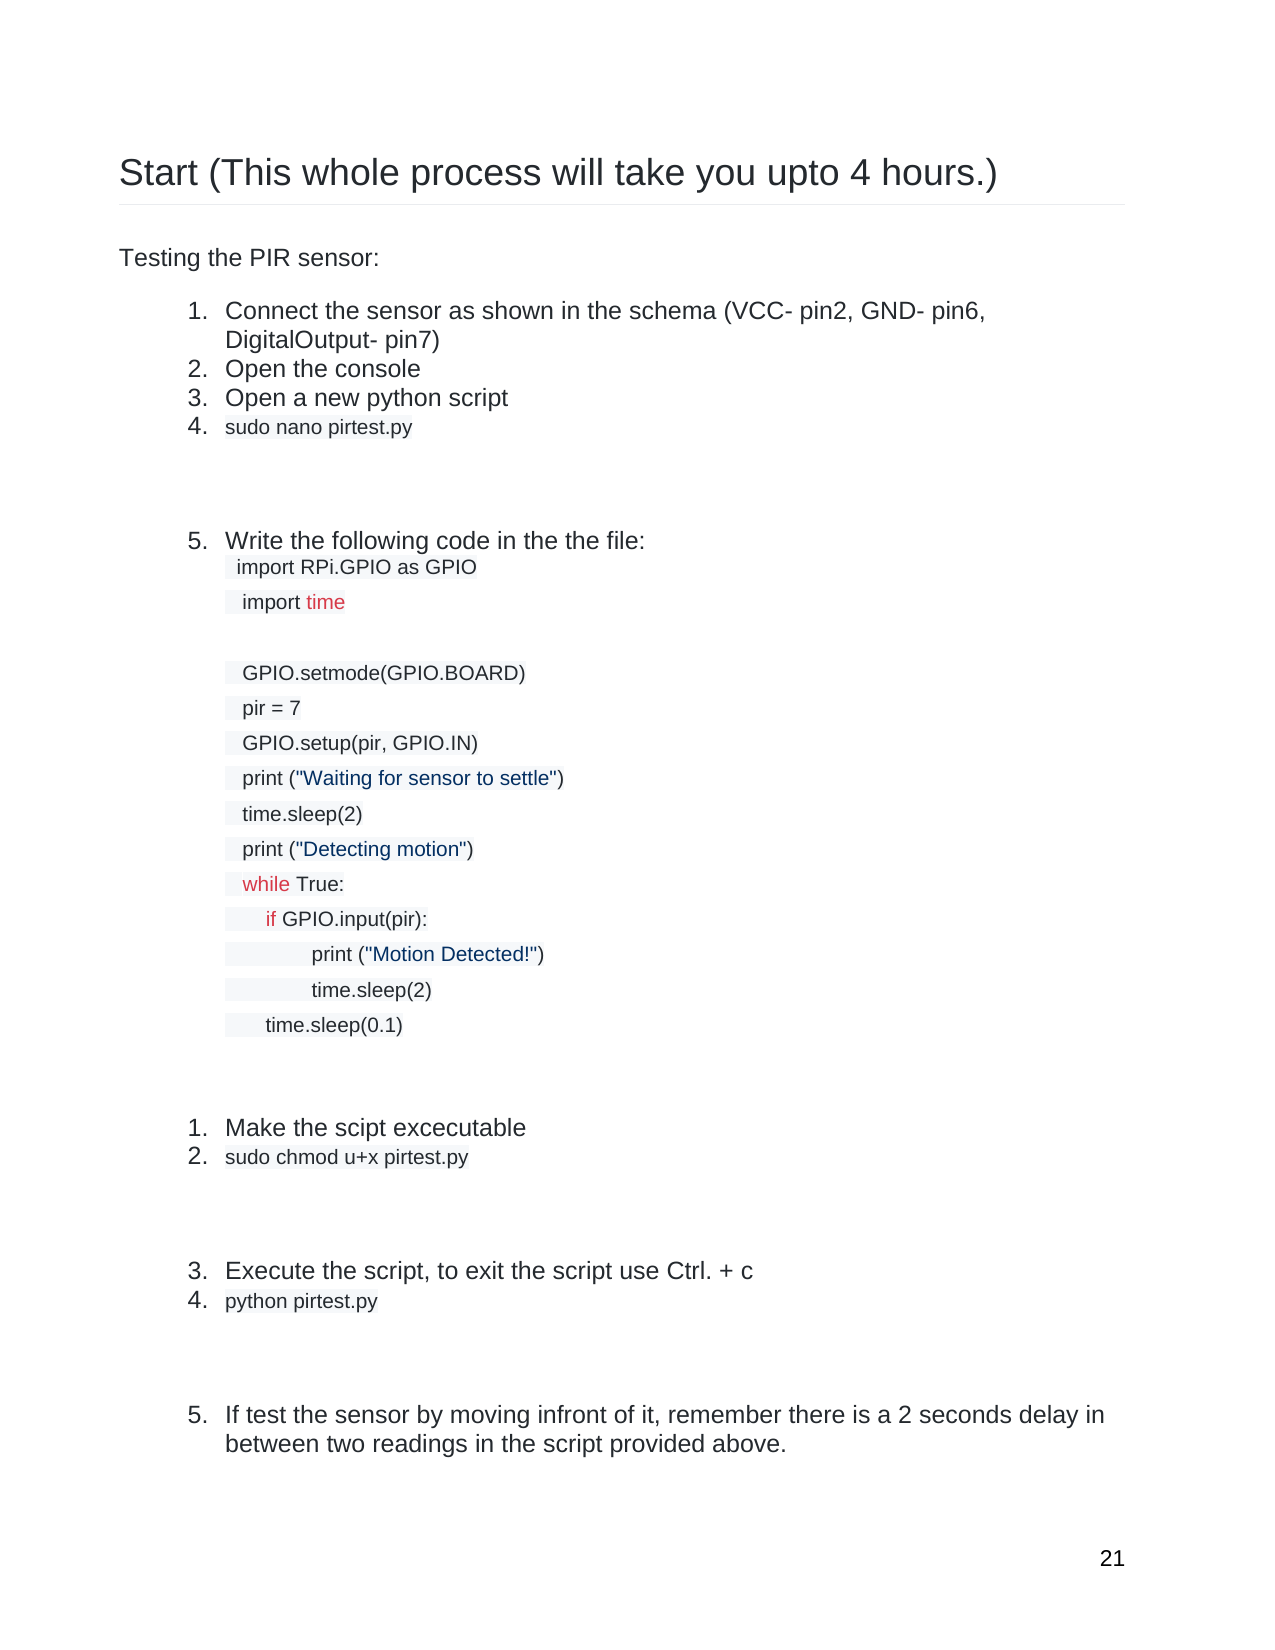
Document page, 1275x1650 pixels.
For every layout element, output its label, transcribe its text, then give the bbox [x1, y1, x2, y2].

list python pirtest.py [187, 1285, 1125, 1388]
list Execute the script, to exit the script use Ctrl. + c [187, 1256, 1125, 1285]
subtitle Start (This whole process will take you upto 4 hours.) [119, 150, 1125, 204]
list Open the console [187, 354, 1125, 383]
list Write the following code in the the file: [187, 526, 1125, 555]
text import RPi.GPIO as GPIO import time GPIO.setmode(GPIO.BOARD) pir = 7 GPIO.setup(pir, GPIO.IN) print ("Waiting for sensor to settle") time.sleep(2) print ("Detecting motion") while True: if GPIO.input(pir): print ("Motion Detected!") time.sleep(2) time.sleep(0.1) [225, 555, 1125, 1075]
list If test the sensor by moving infront of it, remember there is a 2 seconds delay in between two readings in the script provided above. [187, 1400, 1125, 1457]
list sudo nano pirtest.py [187, 411, 1125, 514]
list Connect the sensor as shown in the schema (VCC- pin2, GND- pin6, DigitalOutput- pin7) [187, 296, 1125, 354]
list Make the scipt excecutable [187, 1113, 1125, 1141]
list Open a new python script [187, 383, 1125, 411]
list sudo chmod u+x pirtest.py [187, 1141, 1125, 1244]
subtitle Testing the PIR sensor: [119, 243, 1125, 271]
